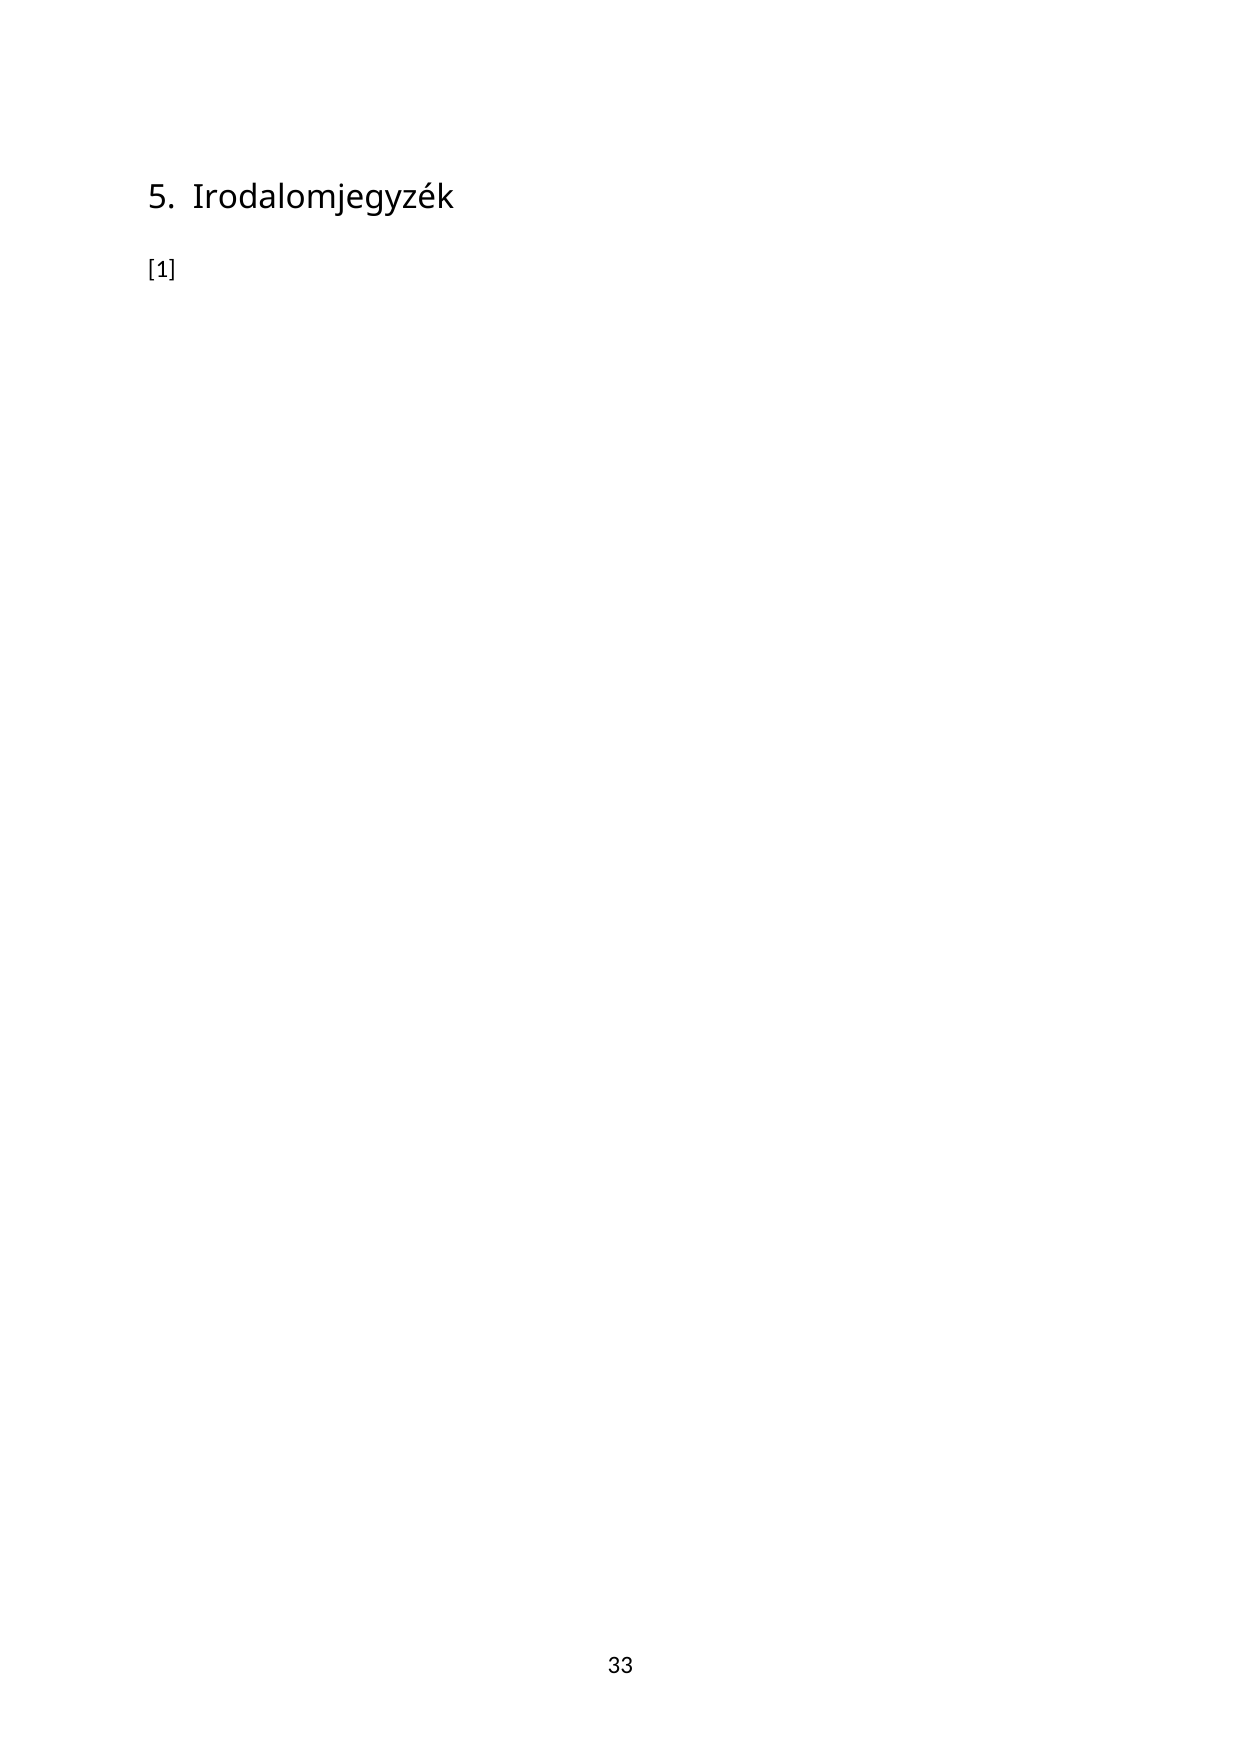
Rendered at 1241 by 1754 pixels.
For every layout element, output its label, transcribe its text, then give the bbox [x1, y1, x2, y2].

subtitle Irodalomjegyzék [148, 173, 1092, 218]
